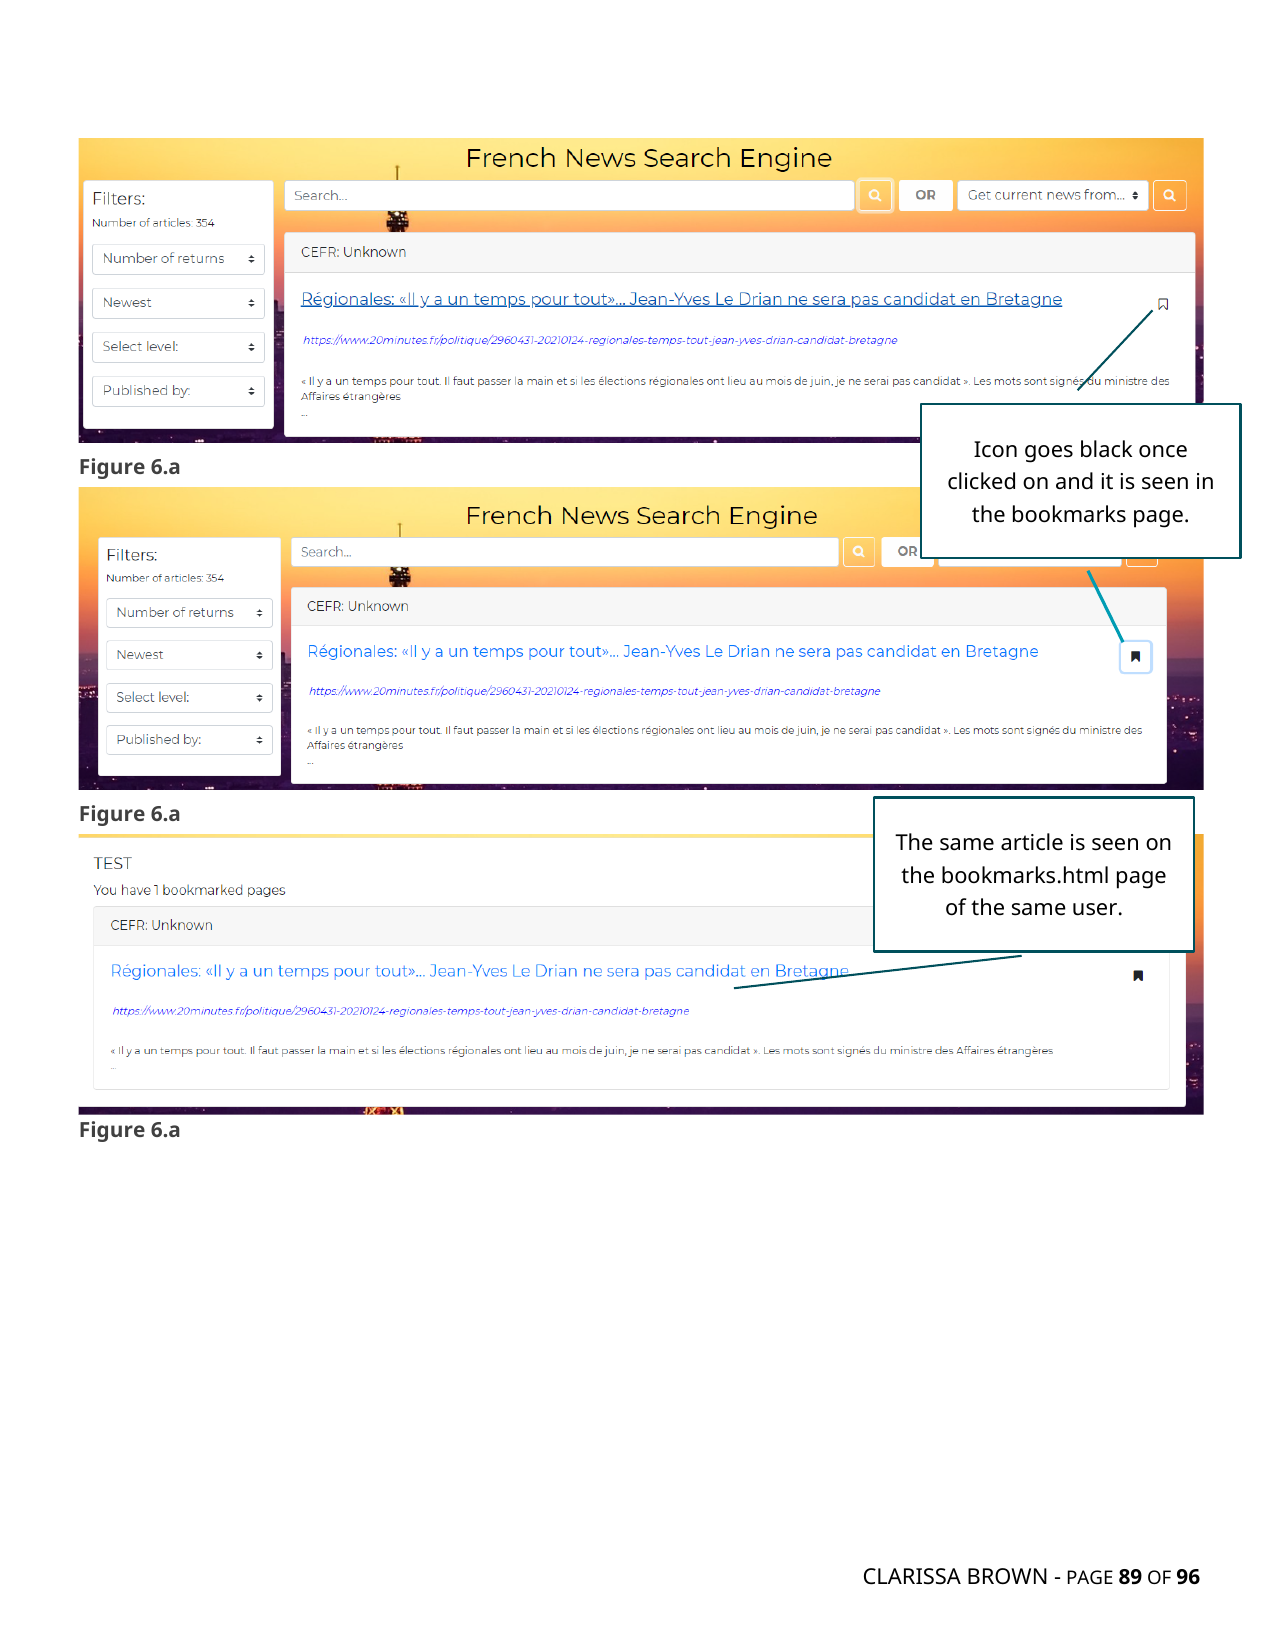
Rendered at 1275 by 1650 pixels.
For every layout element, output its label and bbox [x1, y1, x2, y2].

picture [78, 834, 1204, 1114]
picture [78, 487, 1204, 790]
picture [78, 138, 1204, 443]
